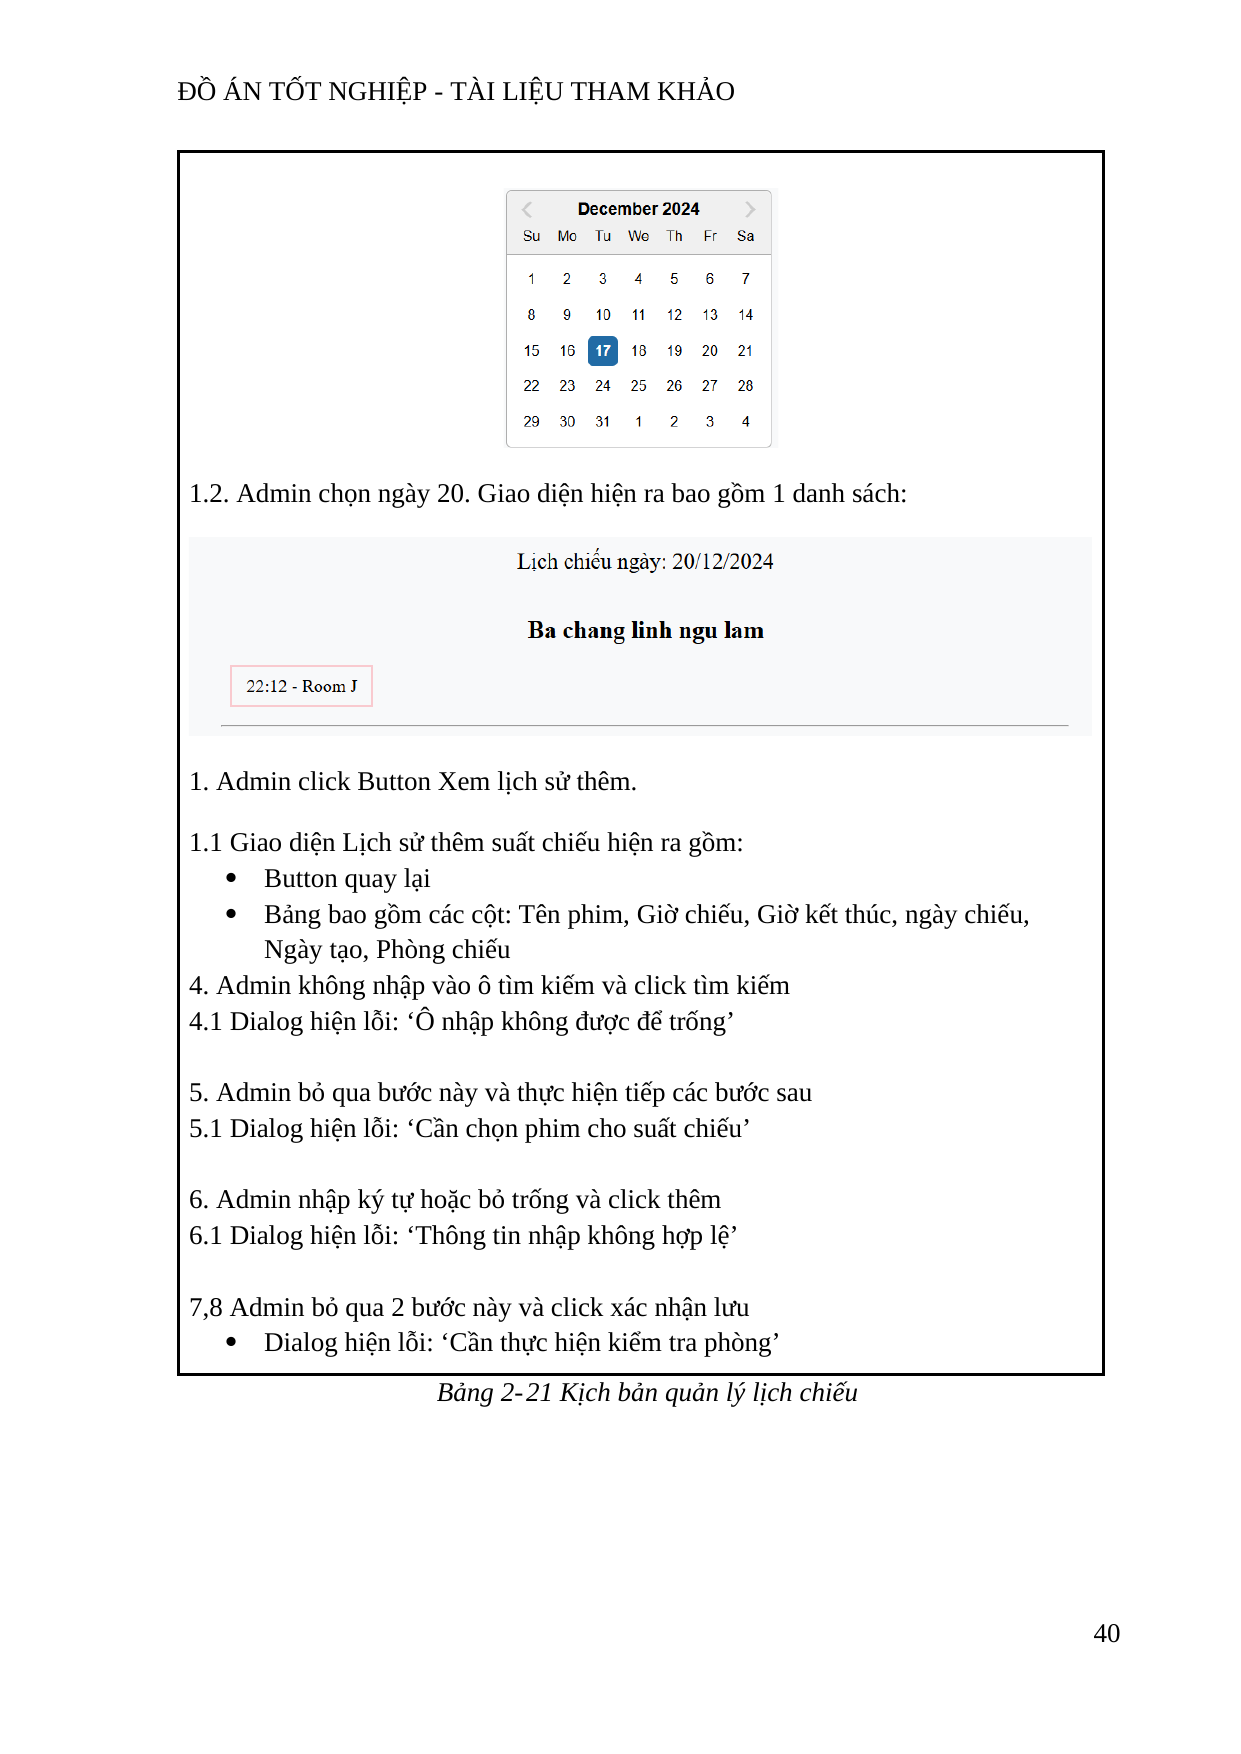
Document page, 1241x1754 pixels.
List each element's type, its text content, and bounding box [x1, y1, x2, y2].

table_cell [180, 153, 1102, 1373]
picture [503, 188, 779, 448]
picture [188, 537, 1092, 736]
